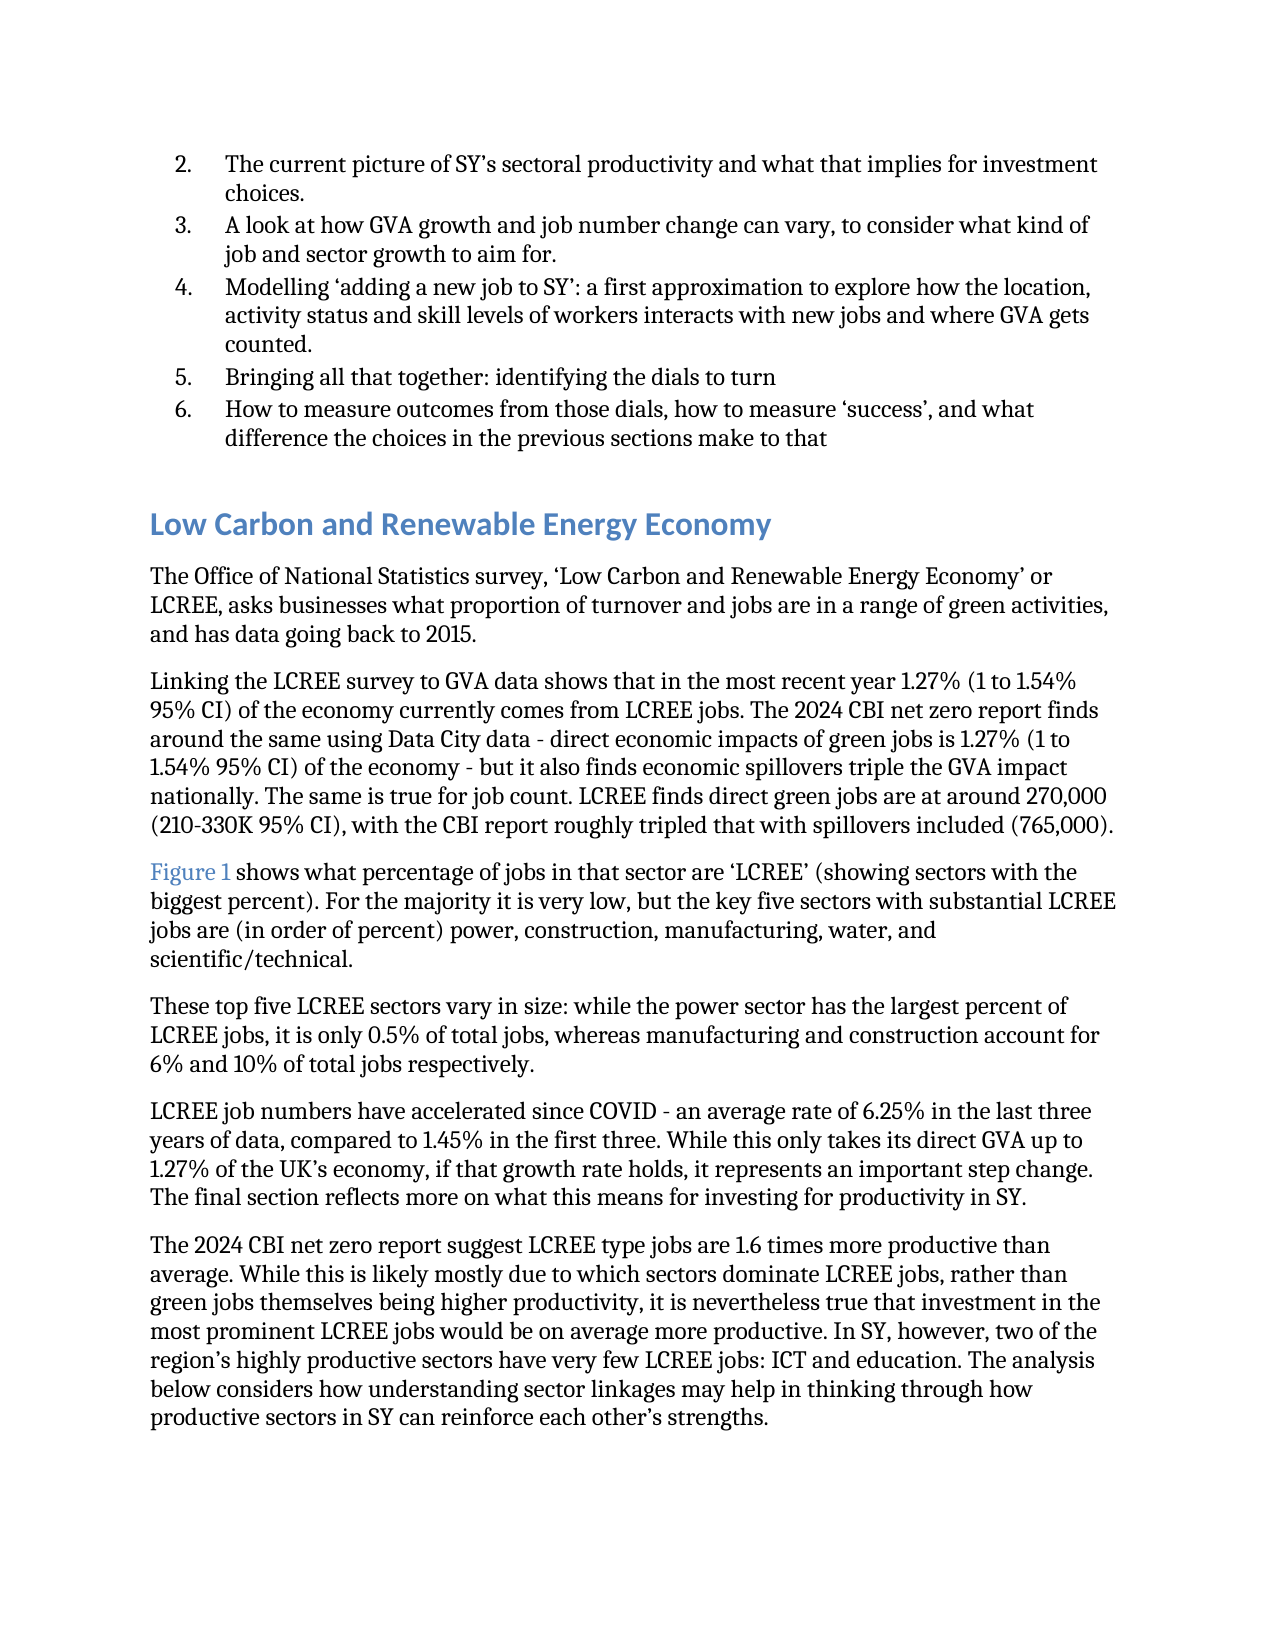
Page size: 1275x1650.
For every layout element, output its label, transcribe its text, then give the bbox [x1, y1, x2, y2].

text Linking the LCREE survey to GVA data shows that in the most recent year 1.27% (1 to 1.54% 95% CI) of the economy currently comes from LCREE jobs. The 2024 CBI net zero report finds around the same using Data City data - direct economic impacts of green jobs is 1.27% (1 to 1.54% 95% CI) of the economy - but it also finds economic spillovers triple the GVA impact nationally. The same is true for job count. LCREE finds direct green jobs are at around 270,000 (210-330K 95% CI), with the CBI report roughly tripled that with spillovers included (765,000). [150, 667, 1125, 839]
text The Office of National Statistics survey, ‘Low Carbon and Renewable Energy Economy’ or LCREE, asks businesses what proportion of turnover and jobs are in a range of green activities, and has data going back to 2015. [150, 562, 1125, 648]
text These top five LCREE sectors vary in size: while the power sector has the largest percent of LCREE jobs, it is only 0.5% of total jobs, whereas manufacturing and construction account for 6% and 10% of total jobs respectively. [150, 992, 1125, 1078]
text The 2024 CBI net zero report suggest LCREE type jobs are 1.6 times more productive than average. While this is likely mostly due to which sectors dominate LCREE jobs, rather than green jobs themselves being higher productivity, it is nevertheless true that investment in the most prominent LCREE jobs would be on average more productive. In SY, however, two of the region’s highly productive sectors have very few LCREE jobs: ICT and education. The analysis below considers how understanding sector linkages may help in thinking through how productive sectors in SY can reinforce each other’s strengths. [150, 1231, 1125, 1432]
text LCREE job numbers have accelerated since COVID - an average rate of 6.25% in the last three years of data, compared to 1.45% in the first three. While this only takes its direct GVA up to 1.27% of the UK’s economy, if that growth rate holds, it represents an important step change. The final section reflects more on what this means for investing for productivity in SY. [150, 1097, 1125, 1212]
list The current picture of SY’s sectoral productivity and what that implies for investment choices. [175, 150, 1125, 207]
subtitle Low Carbon and Renewable Energy Economy [150, 502, 1125, 543]
list How to measure outcomes from those dials, how to measure ‘success’, and what difference the choices in the previous sections make to that [175, 395, 1125, 452]
text Figure 1 shows what percentage of jobs in that sector are ‘LCREE’ (showing sectors with the biggest percent). For the majority it is very low, but the key five sectors with substantial LCREE jobs are (in order of percent) power, construction, manufacturing, water, and scientific/technical. [150, 858, 1125, 973]
list Bringing all that together: identifying the dials to turn [175, 362, 1125, 391]
list Modelling ‘adding a new job to SY’: a first approximation to explore how the location, activity status and skill levels of workers interacts with new jobs and where GVA gets counted. [175, 272, 1125, 359]
list A look at how GVA growth and job number change can vary, to consider what kind of job and sector growth to aim for. [175, 211, 1125, 269]
